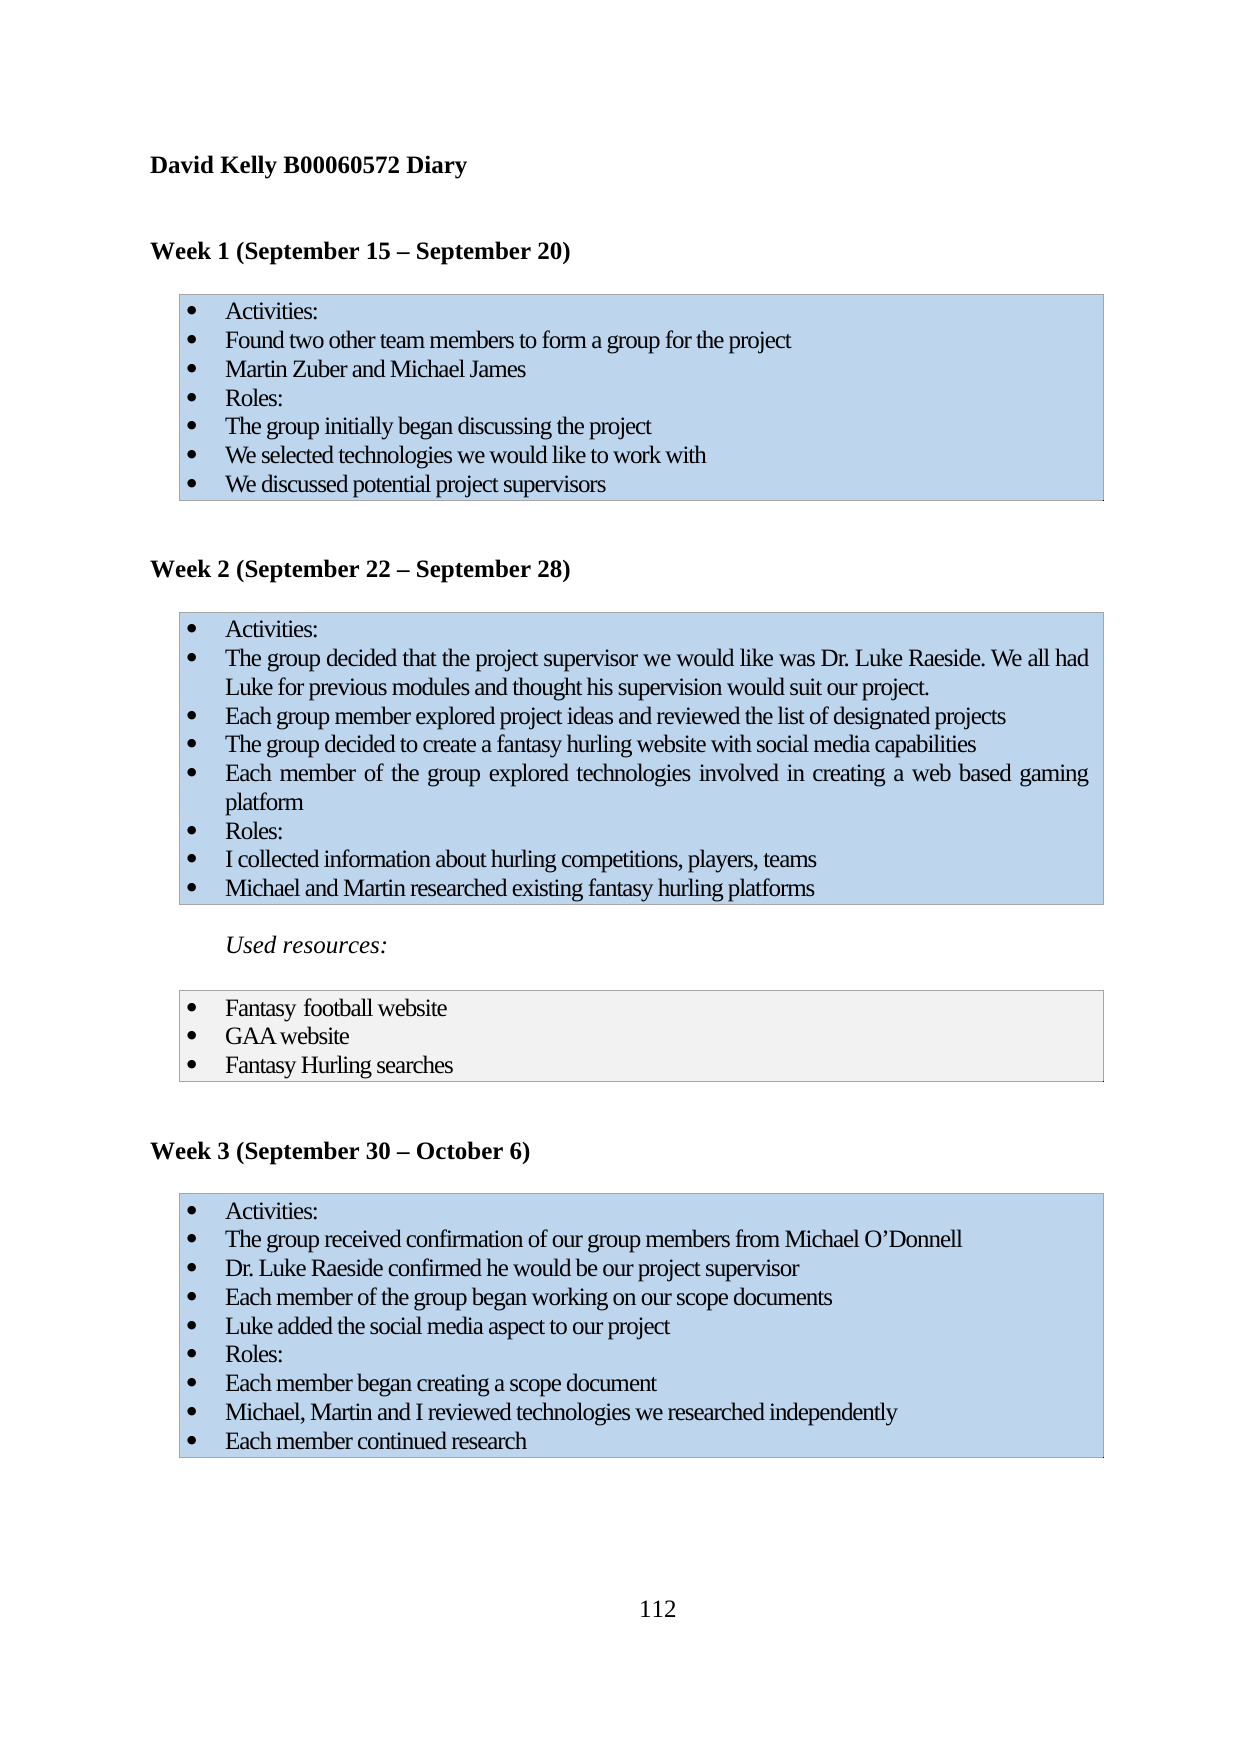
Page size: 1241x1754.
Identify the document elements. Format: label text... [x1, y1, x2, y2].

subtitle Week 3 (September 30 – October 6) [150, 1136, 1090, 1164]
text Used resources: [150, 930, 1090, 959]
title Roles: [180, 380, 1103, 409]
title Michael, Martin and I reviewed technologies we researched independently [180, 1394, 1103, 1423]
title Each member of the group explored technologies involved in creating a web based gaming platform [180, 756, 1103, 813]
title Martin Zuber and Michael James [180, 351, 1103, 380]
title Activities: [180, 613, 1103, 641]
title Each member of the group began working on our scope documents [180, 1279, 1103, 1308]
title Each member began creating a scope document [180, 1366, 1103, 1394]
title Each member continued research [180, 1423, 1103, 1457]
title Fantasy football website [180, 991, 1103, 1019]
title Each group member explored project ideas and reviewed the list of designated projects [180, 698, 1103, 727]
subtitle David Kelly B00060572 Diary [150, 150, 1090, 179]
title Dr. Luke Raeside confirmed he would be our project supervisor [180, 1251, 1103, 1279]
title The group received confirmation of our group members from Michael O’Donnell [180, 1222, 1103, 1251]
title The group initially began discussing the project [180, 409, 1103, 437]
title The group decided to create a fantasy hurling website with social media capabilities [180, 727, 1103, 756]
title Roles: [180, 1337, 1103, 1366]
title Roles: [180, 813, 1103, 842]
title Michael and Martin researched existing fantasy hurling platforms [180, 871, 1103, 904]
title We discussed potential project supervisors [180, 466, 1103, 500]
title Found two other team members to form a group for the project [180, 322, 1103, 351]
subtitle Week 2 (September 22 – September 28) [150, 554, 1090, 583]
title Activities: [180, 1194, 1103, 1222]
title We selected technologies we would like to work with [180, 437, 1103, 466]
subtitle Week 1 (September 15 – September 20) [150, 236, 1090, 265]
title Activities: [180, 295, 1103, 322]
title The group decided that the project supervisor we would like was Dr. Luke Raeside. We all had Luke for previous modules and thought his supervision would suit our project. [180, 641, 1103, 698]
title Fantasy Hurling searches [180, 1047, 1103, 1081]
title I collected information about hurling competitions, players, teams [180, 842, 1103, 871]
title GAA website [180, 1019, 1103, 1047]
title Luke added the social media aspect to our project [180, 1308, 1103, 1337]
